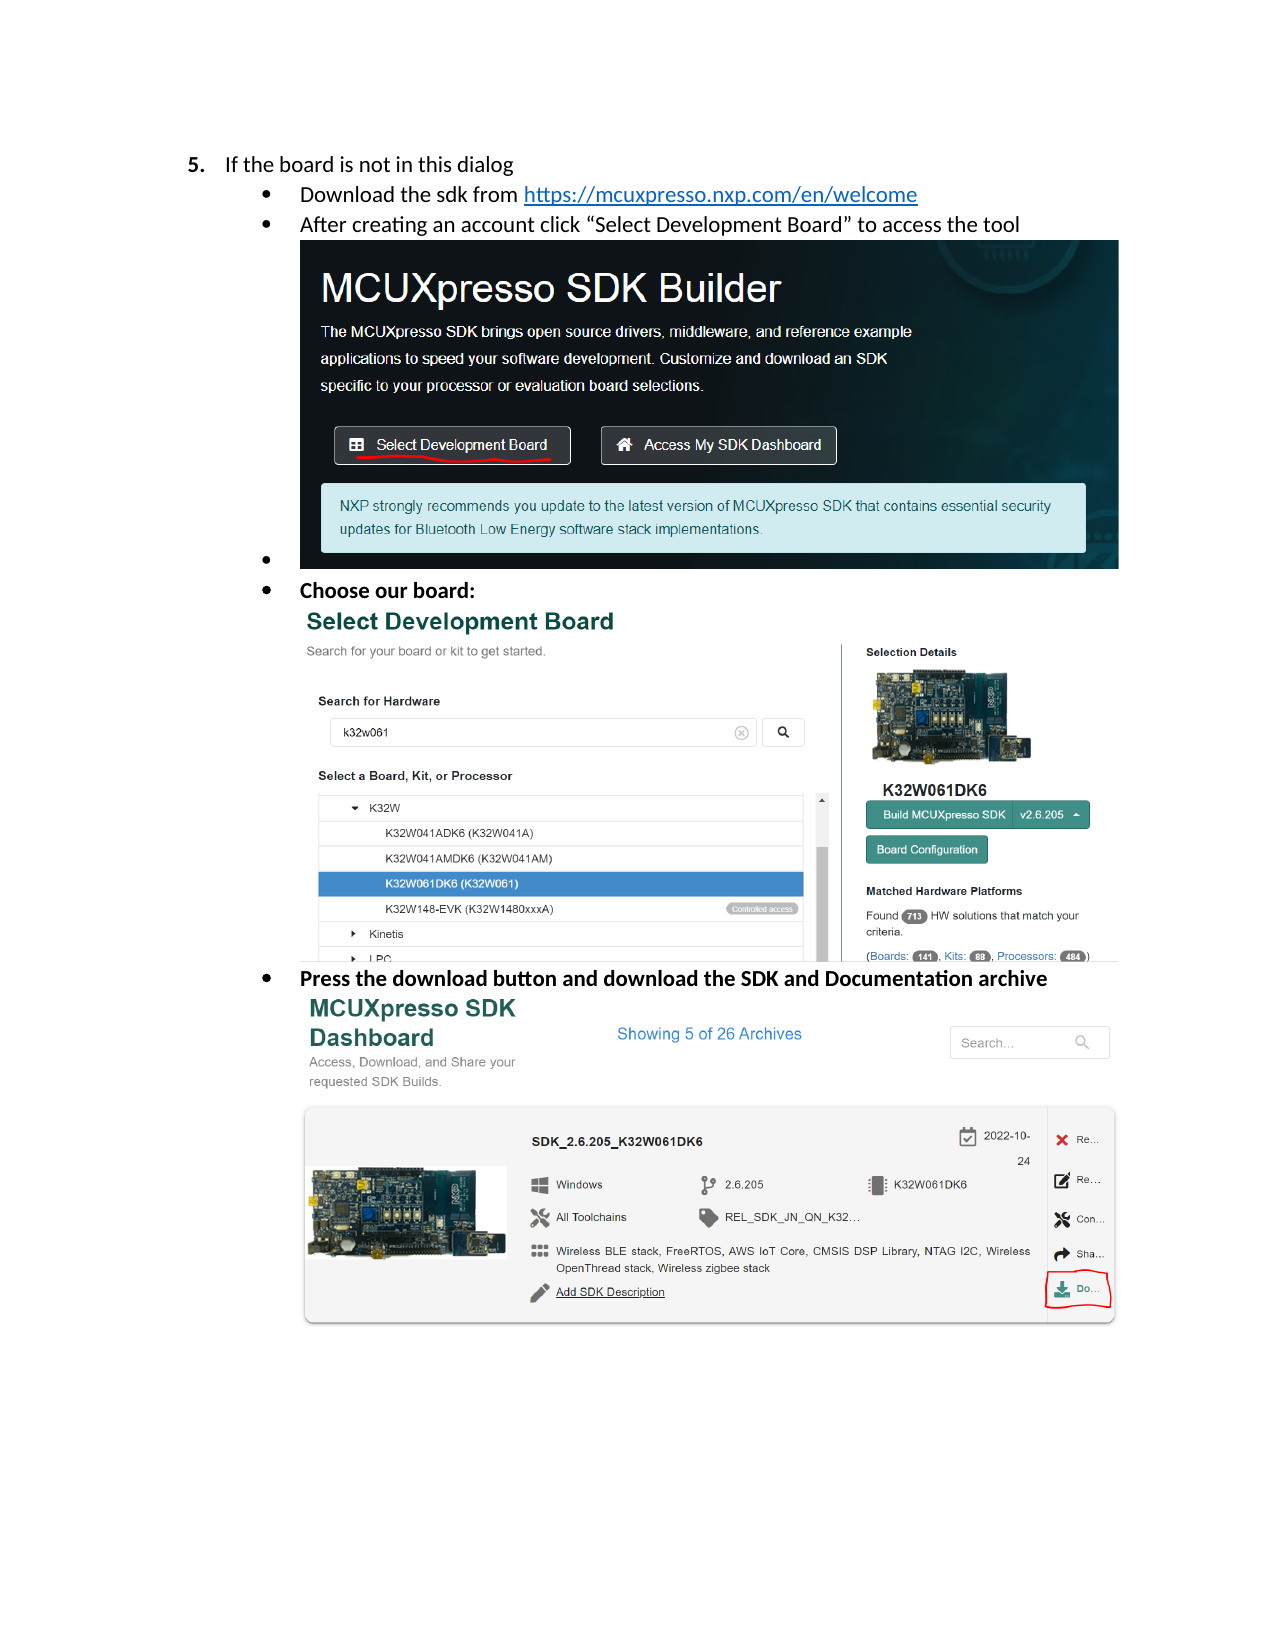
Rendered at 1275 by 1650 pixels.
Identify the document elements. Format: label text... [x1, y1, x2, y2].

list Download the sdk from https://mcuxpresso.nxp.com/en/welcome [262, 180, 1125, 208]
picture [300, 240, 1119, 569]
picture [300, 993, 1120, 1327]
picture [300, 606, 1119, 962]
list If the board is not in this dialog [187, 150, 1125, 178]
list After creating an account click “Select Development Board” to access the tool [262, 210, 1125, 238]
